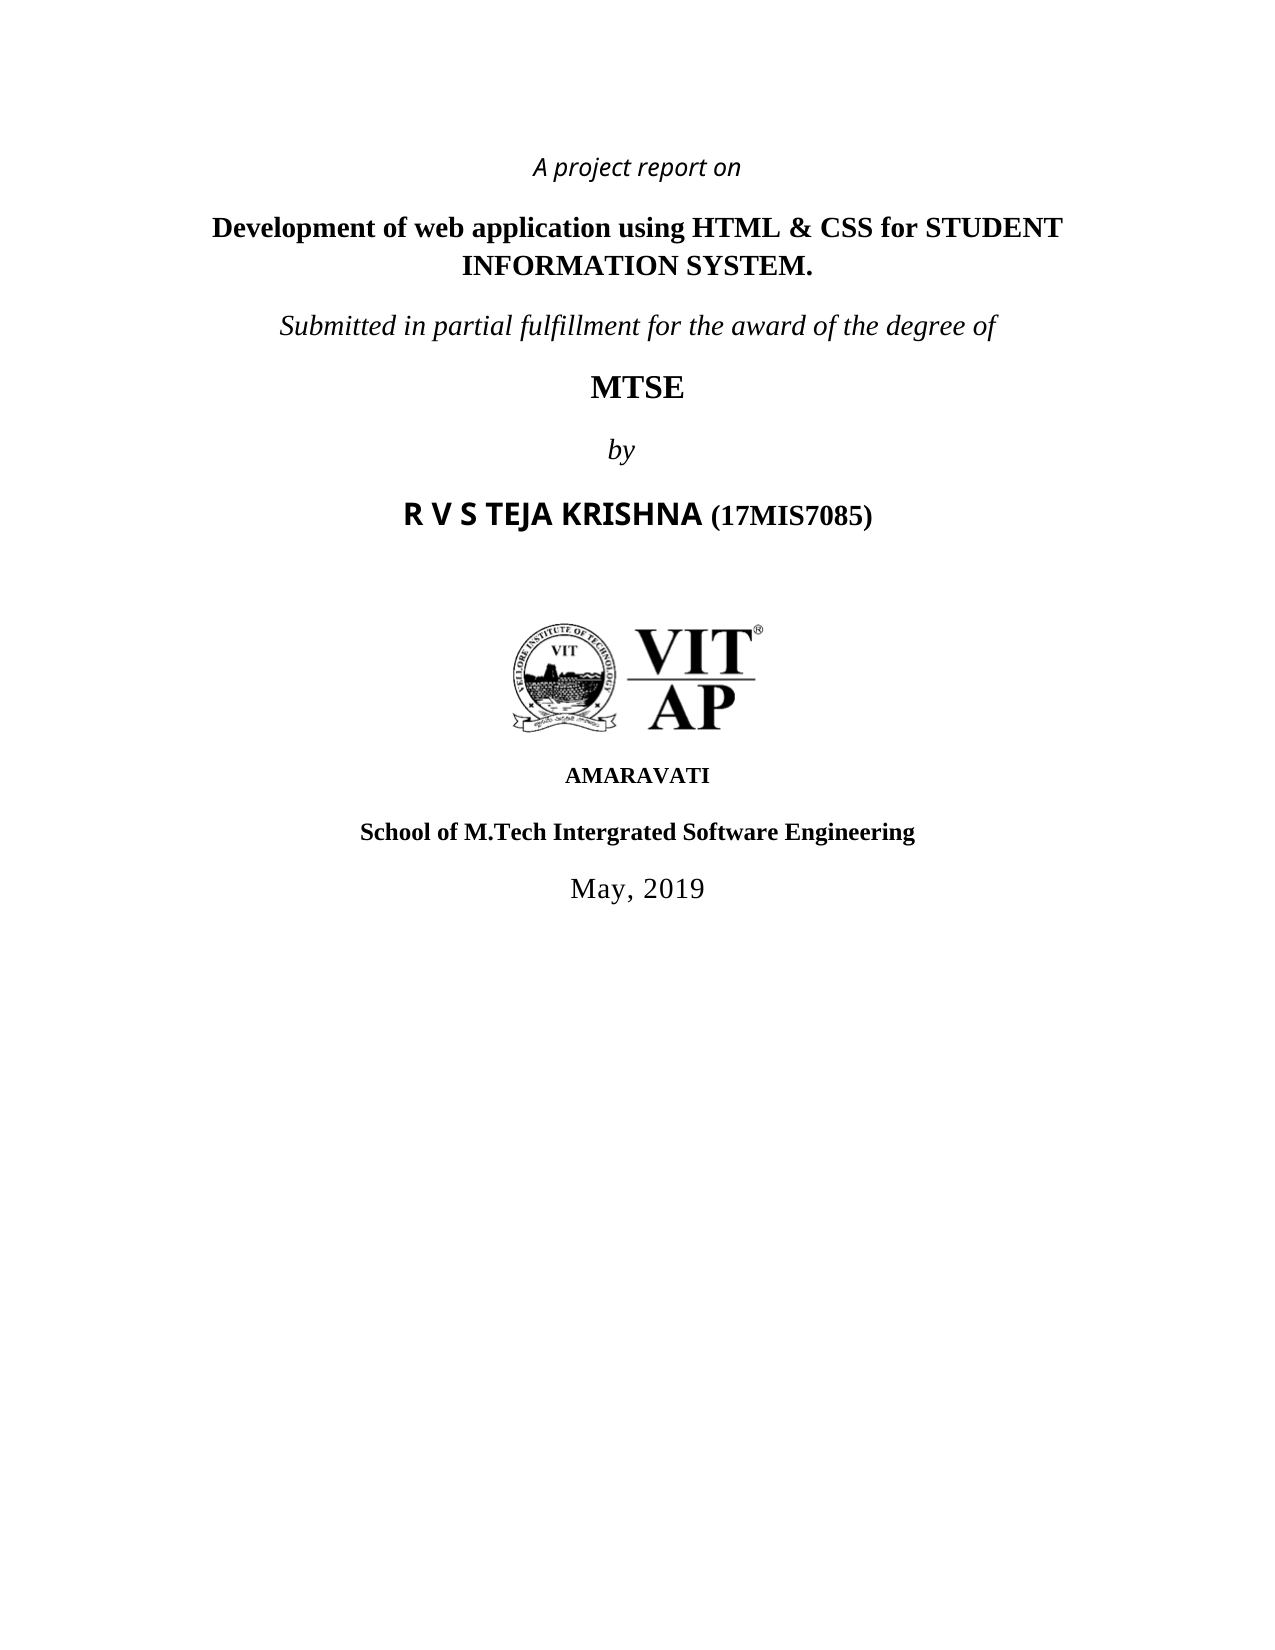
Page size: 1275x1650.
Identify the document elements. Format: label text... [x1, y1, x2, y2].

text A project report on [150, 150, 1125, 184]
text MTSE [150, 367, 1125, 406]
text Development of web application using HTML & CSS for STUDENT INFORMATION SYSTEM. [150, 210, 1125, 282]
text AMARAVATI [150, 762, 1125, 788]
text May, 2019 [150, 871, 1125, 905]
picture [510, 620, 765, 737]
text R V S TEJA KRISHNA (17MIS7085) [150, 492, 1125, 534]
text Submitted in partial fulfillment for the award of the degree of [150, 308, 1125, 341]
text by [600, 432, 1125, 466]
text School of M.Tech Intergrated Software Engineering [150, 817, 1125, 846]
